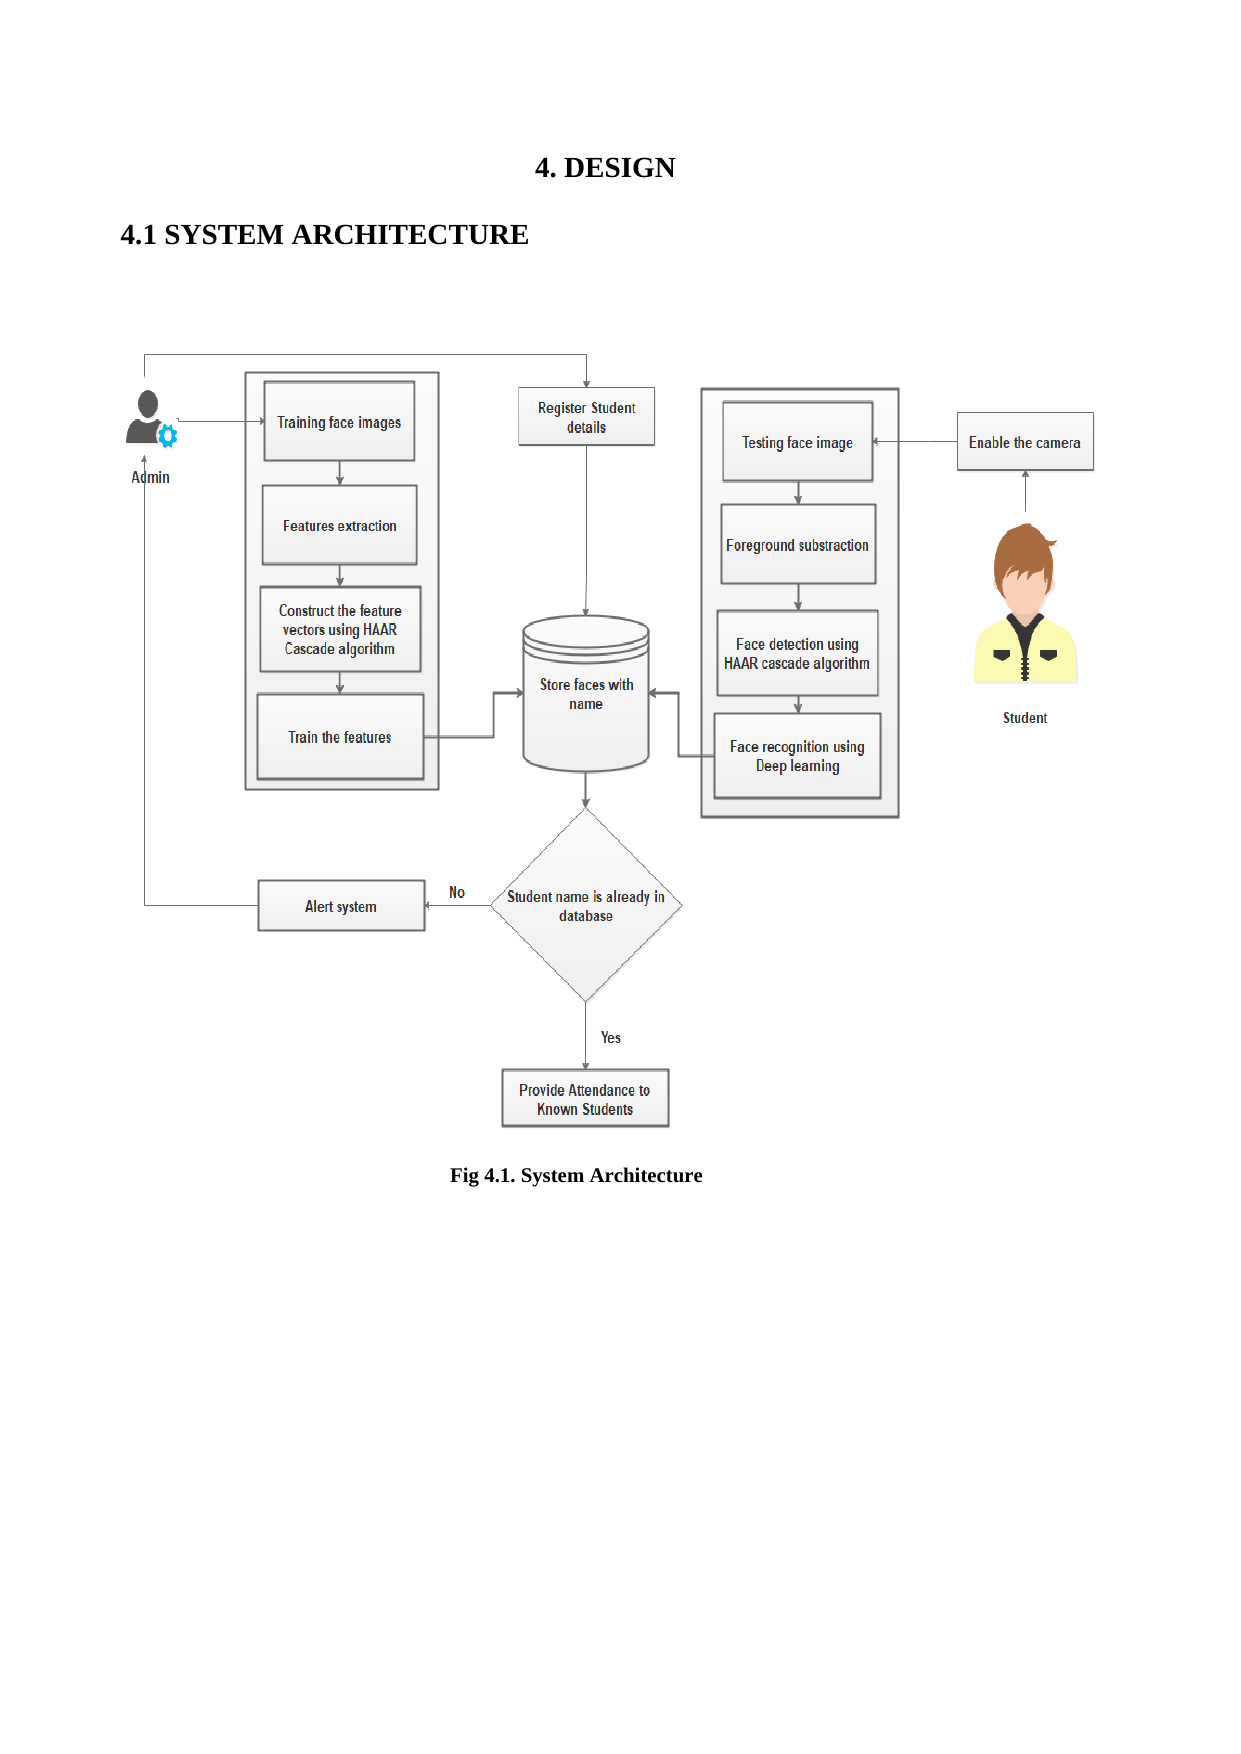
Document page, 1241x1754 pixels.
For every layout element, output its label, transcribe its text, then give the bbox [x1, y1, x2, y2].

picture [120, 340, 1096, 1133]
text Fig 4.1. System Architecture [120, 1163, 1090, 1187]
text 4. DESIGN [120, 150, 1090, 183]
text 4.1 SYSTEM ARCHITECTURE [120, 217, 1090, 251]
